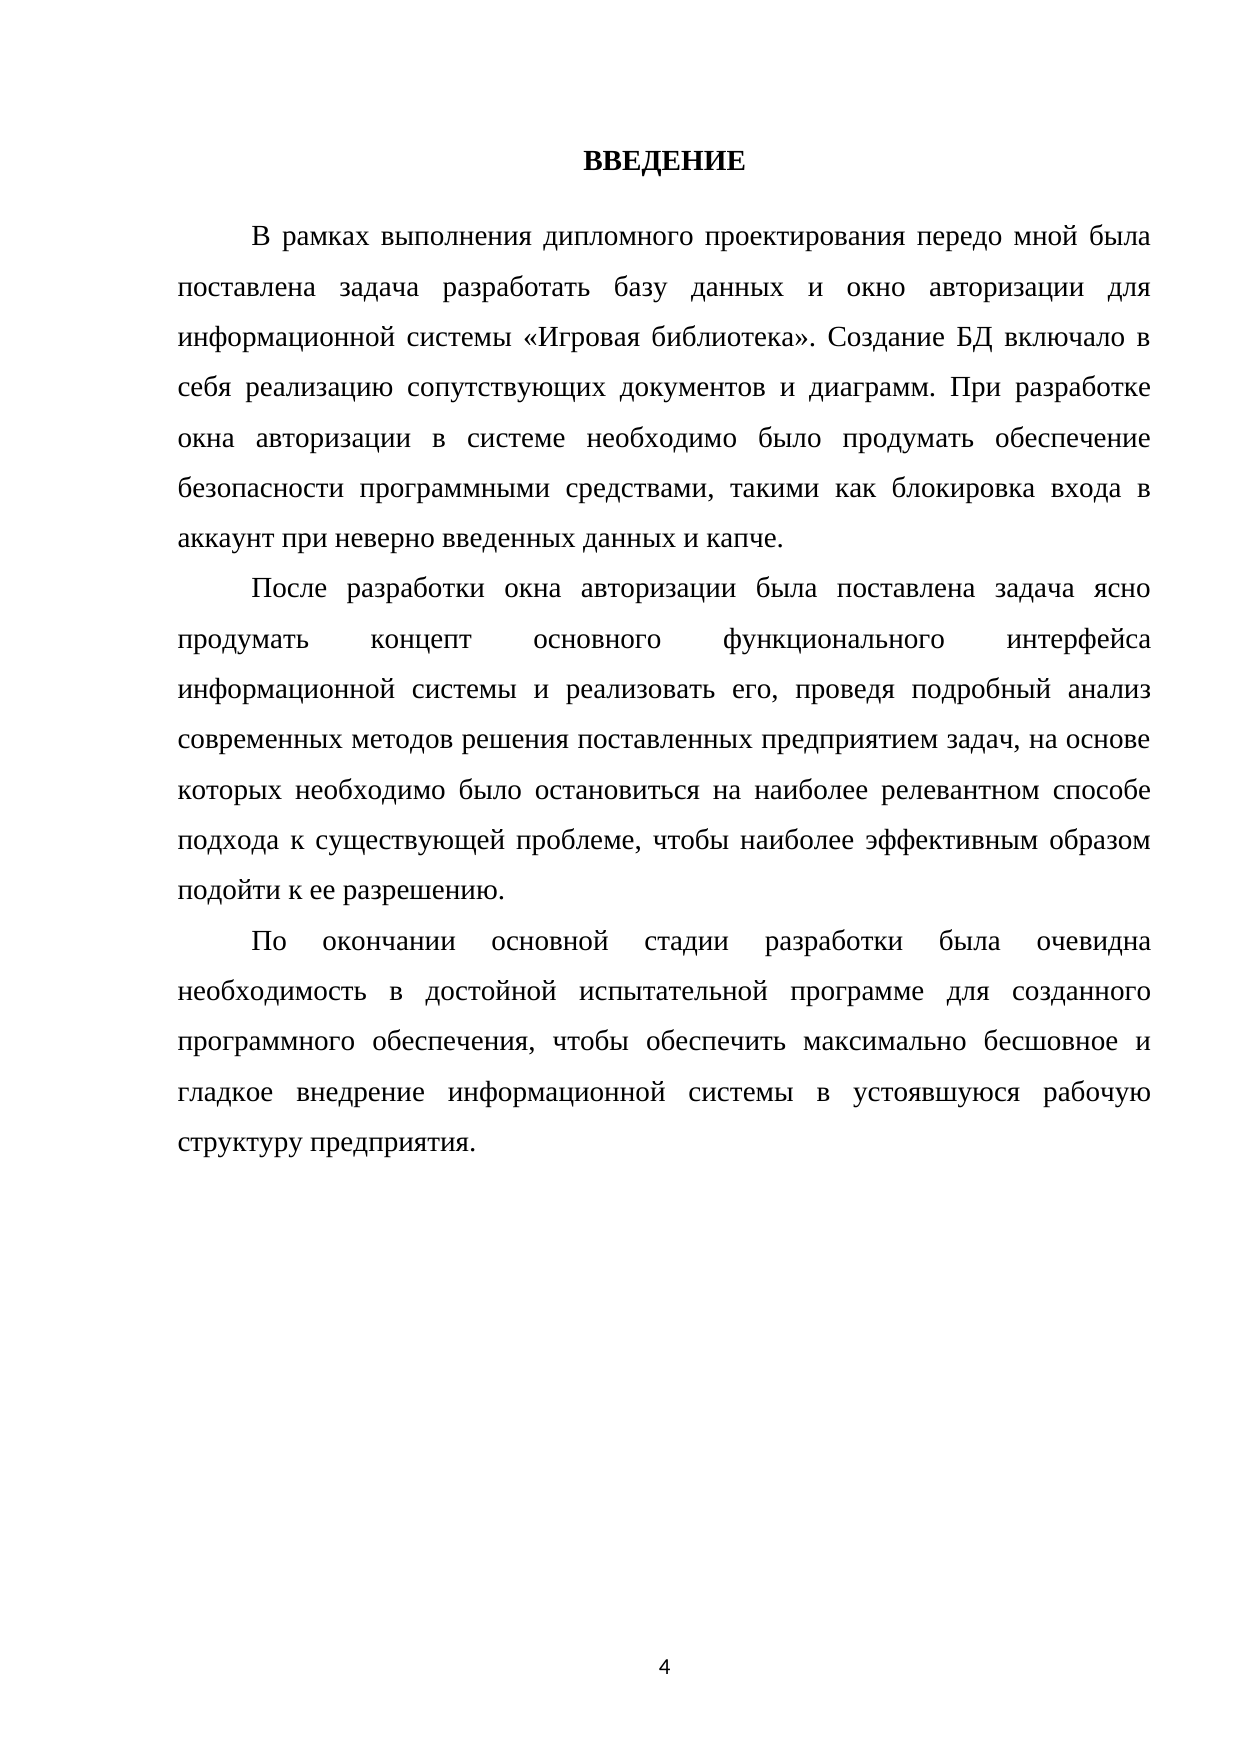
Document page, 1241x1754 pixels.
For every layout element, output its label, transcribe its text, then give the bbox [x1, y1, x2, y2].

text В рамках выполнения дипломного проектирования передо мной была поставлена задача разработать базу данных и окно авторизации для информационной системы «Игровая библиотека». Создание БД включало в себя реализацию сопутствующих документов и диаграмм. При разработке окна авторизации в системе необходимо было продумать обеспечение безопасности программными средствами, такими как блокировка входа в аккаунт при неверно введенных данных и капче. [177, 218, 1152, 554]
text По окончании основной стадии разработки была очевидна необходимость в достойной испытательной программе для созданного программного обеспечения, чтобы обеспечить максимально бесшовное и гладкое внедрение информационной системы в устоявшуюся рабочую структуру предприятия. [177, 923, 1152, 1158]
subtitle ВВЕДЕНИЕ [177, 143, 1152, 177]
text После разработки окна авторизации была поставлена задача ясно продумать концепт основного функционального интерфейса информационной системы и реализовать его, проведя подробный анализ современных методов решения поставленных предприятием задач, на основе которых необходимо было остановиться на наиболее релевантном способе подхода к существующей проблеме, чтобы наиболее эффективным образом подойти к ее разрешению. [177, 571, 1152, 906]
